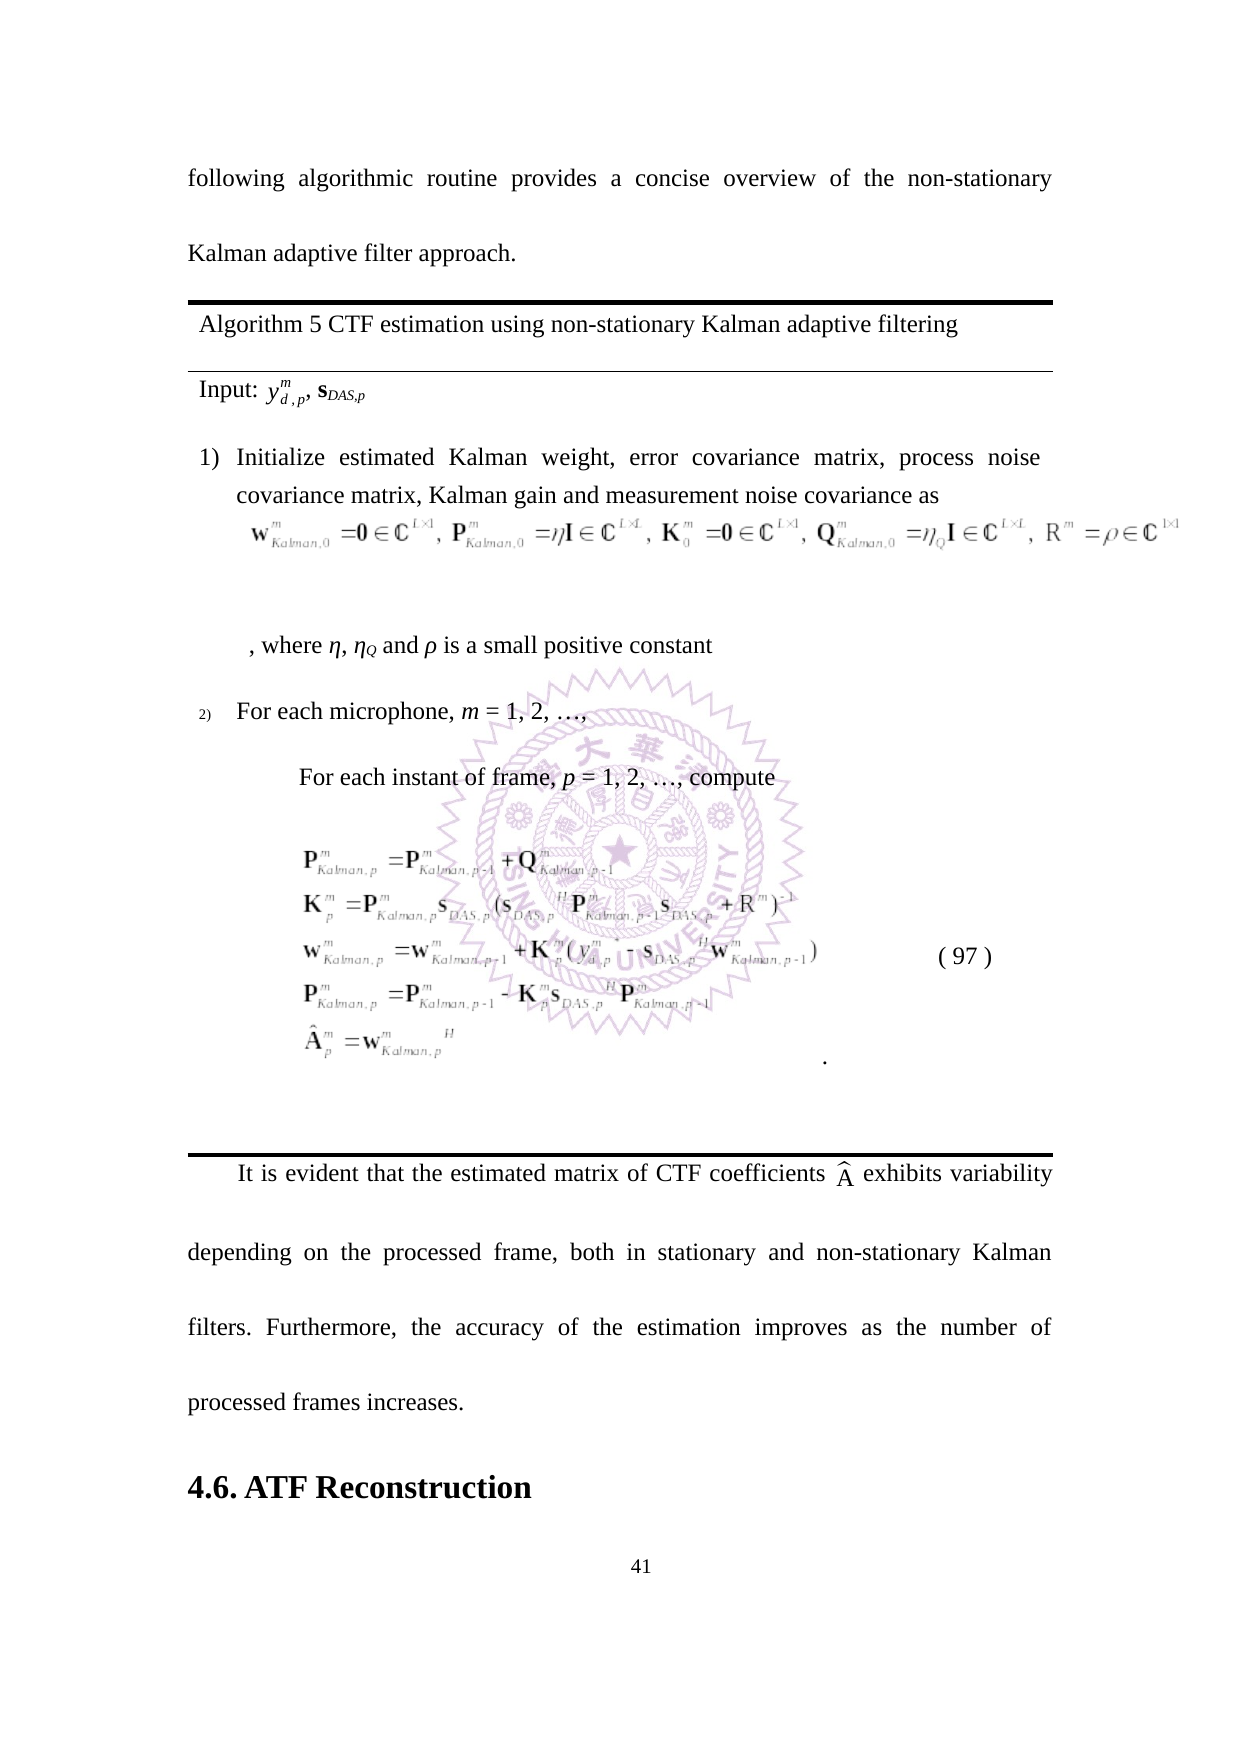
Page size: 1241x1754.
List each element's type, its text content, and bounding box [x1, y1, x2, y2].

text It is evident that the estimated matrix of CTF coefficients exhibits variability depending on the processed frame, both in stationary and non-stationary Kalman filters. Furthermore, the accuracy of the estimation improves as the number of processed frames increases. [187, 1157, 1053, 1420]
table_header Algorithm 5 CTF estimation using non-stationary Kalman adaptive filtering [188, 305, 1053, 371]
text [187, 158, 1053, 271]
text 4.6. ATF Reconstruction [187, 1449, 1053, 1524]
table_cell Input: , sDAS,p Initialize estimated Kalman weight, error covariance matrix, process noise covariance matrix, Kalman gain and measurement noise covariance as , where η, ηQ and ρ is a small positive constant For each microphone, m = 1, 2, …, For each instant of frame, p = 1, 2, …, compute [188, 372, 1053, 1153]
